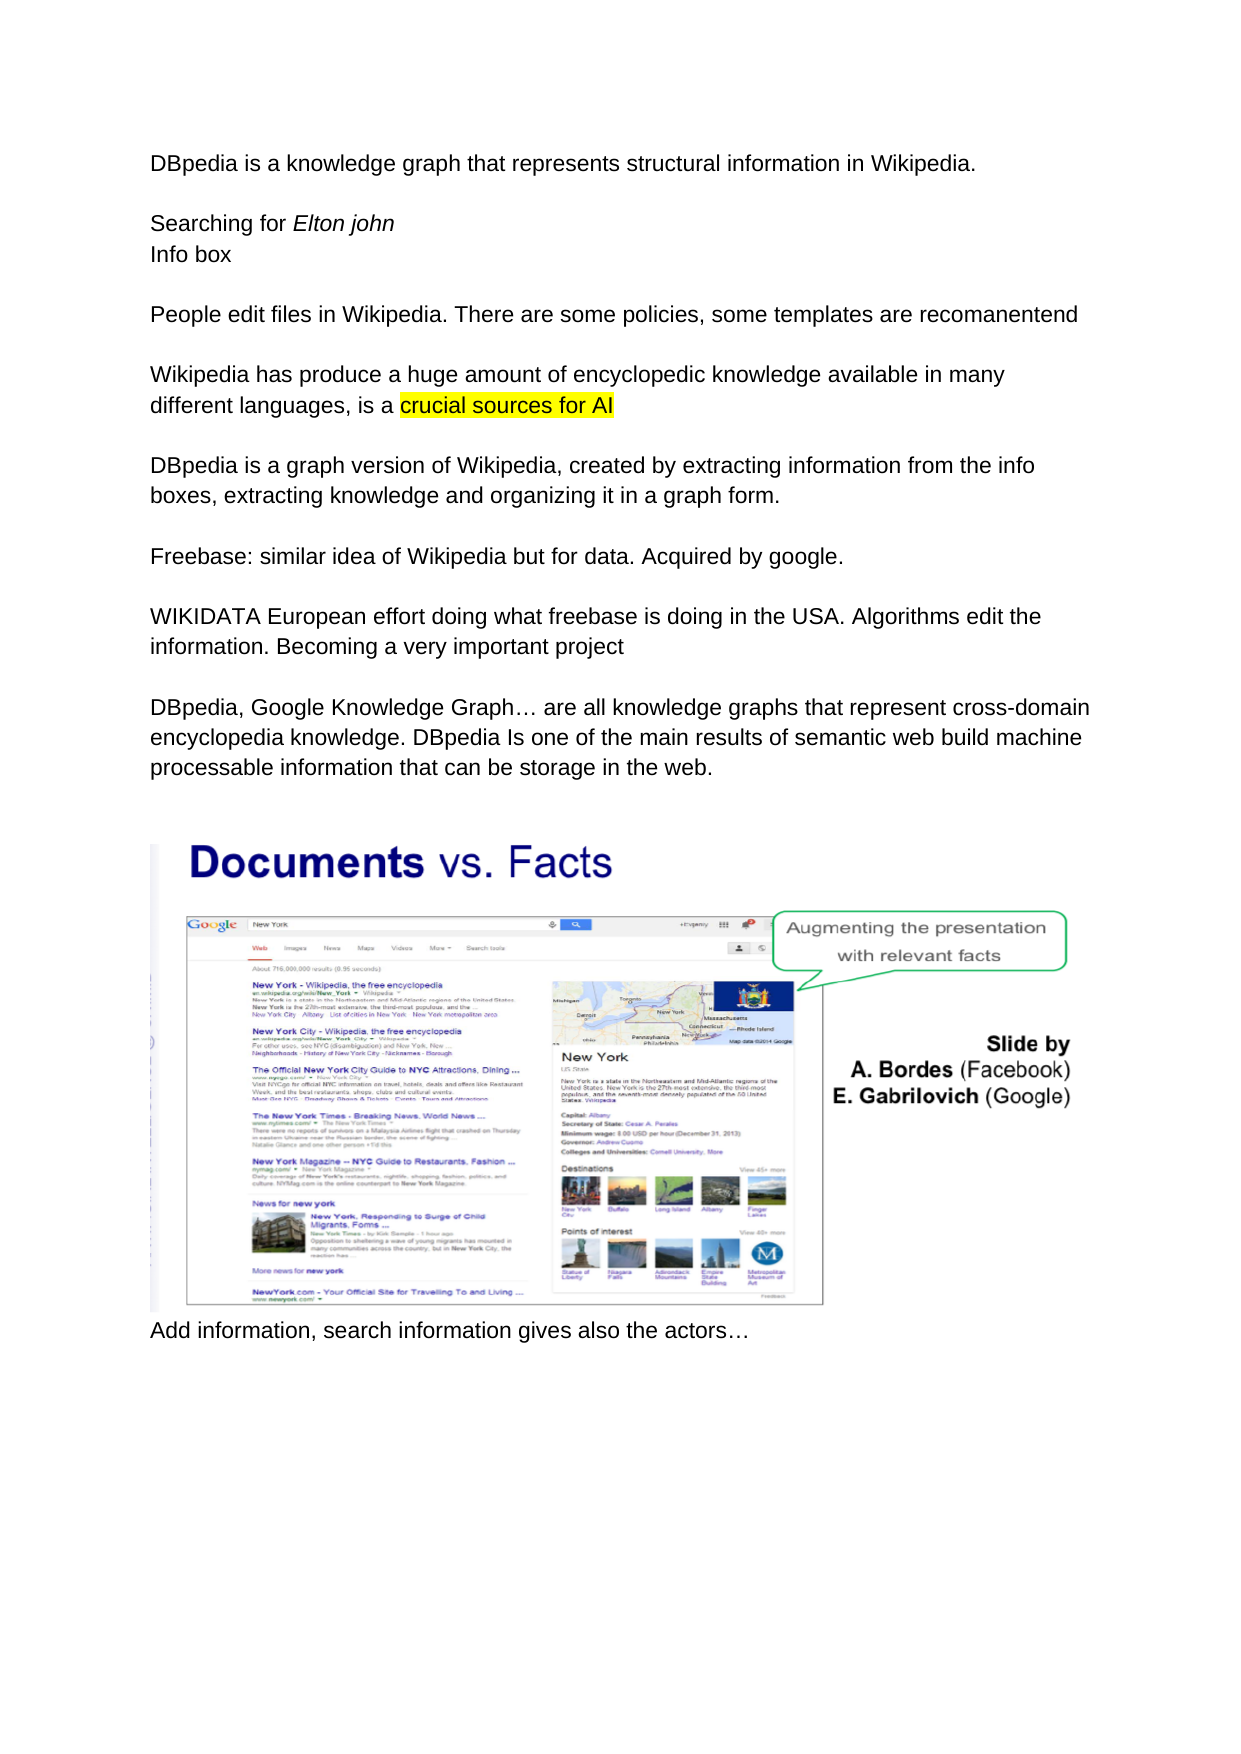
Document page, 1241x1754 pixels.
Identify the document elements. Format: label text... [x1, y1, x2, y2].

text DBpedia is a graph version of Wikipedia, created by extracting information from the info boxes, extracting knowledge and organizing it in a graph form. [150, 452, 1090, 509]
text Freebase: similar idea of Wikipedia but for data. Acquired by google. [150, 543, 1090, 569]
text Wikipedia has produce a huge amount of encyclopedic knowledge available in many different languages, is a crucial sources for AI [150, 361, 1090, 418]
text Info box [150, 241, 1090, 267]
text DBpedia, Google Knowledge Graph… are all knowledge graphs that represent cross-domain encyclopedia knowledge. DBpedia Is one of the main results of semantic web build machine processable information that can be storage in the web. [150, 694, 1090, 781]
picture [150, 844, 1091, 1314]
text People edit files in Wikipedia. There are some policies, some templates are recomanentend [150, 301, 1090, 327]
text DBpedia is a knowledge graph that represents structural information in Wikipedia. [150, 150, 1090, 176]
text Add information, search information gives also the actors… [150, 1317, 1090, 1344]
text WIKIDATA European effort doing what freebase is doing in the USA. Algorithms edit the information. Becoming a very important project [150, 603, 1090, 660]
text Searching for Elton john [150, 210, 1090, 237]
